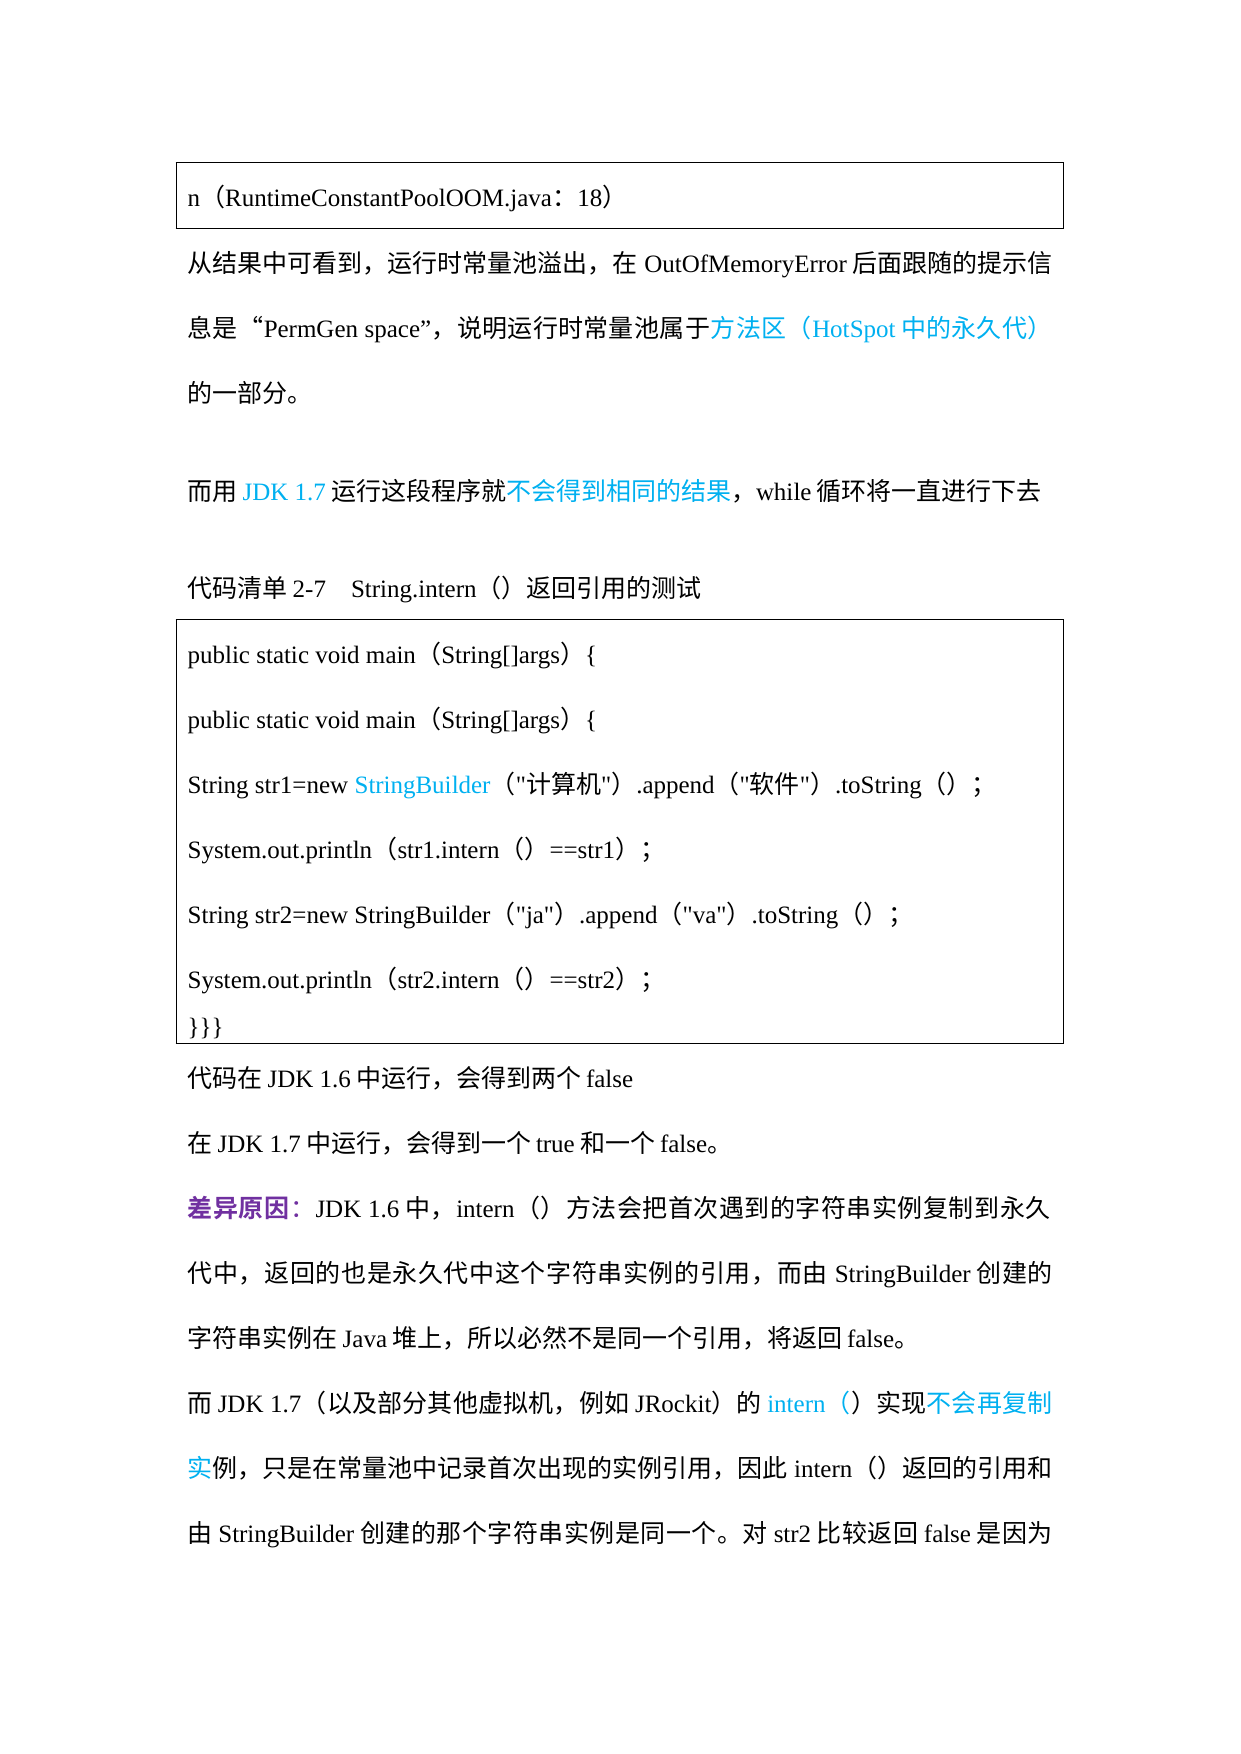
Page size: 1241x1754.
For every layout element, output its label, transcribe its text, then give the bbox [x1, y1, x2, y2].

table_header public static void main（String[]args）{ public static void main（String[]args）{ String str1=new StringBuilder（"计算机"）.append（"软件"）.toString（）； System.out.println（str1.intern（）==str1）； String str2=new StringBuilder（"ja"）.append（"va"）.toString（）； System.out.println（str2.intern（）==str2）； }}} [177, 620, 1063, 1043]
text 而用JDK 1.7运行这段程序就不会得到相同的结果，while循环将一直进行下去 [187, 457, 1053, 522]
text 代码在JDK 1.6中运行，会得到两个false [187, 1044, 1053, 1109]
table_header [177, 163, 1063, 228]
text 差异原因：JDK 1.6中，intern（）方法会把首次遇到的字符串实例复制到永久代中，返回的也是永久代中这个字符串实例的引用，而由StringBuilder创建的字符串实例在Java堆上，所以必然不是同一个引用，将返回false。 [187, 1174, 1053, 1369]
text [187, 1369, 1053, 1564]
text 代码清单2-7 String.intern（）返回引用的测试 [187, 554, 1053, 619]
text 在JDK 1.7中运行，会得到一个true和一个false。 [187, 1109, 1053, 1174]
text 从结果中可看到，运行时常量池溢出，在OutOfMemoryError后面跟随的提示信息是“PermGen space”，说明运行时常量池属于方法区（HotSpot中的永久代）的一部分。 [187, 229, 1053, 424]
